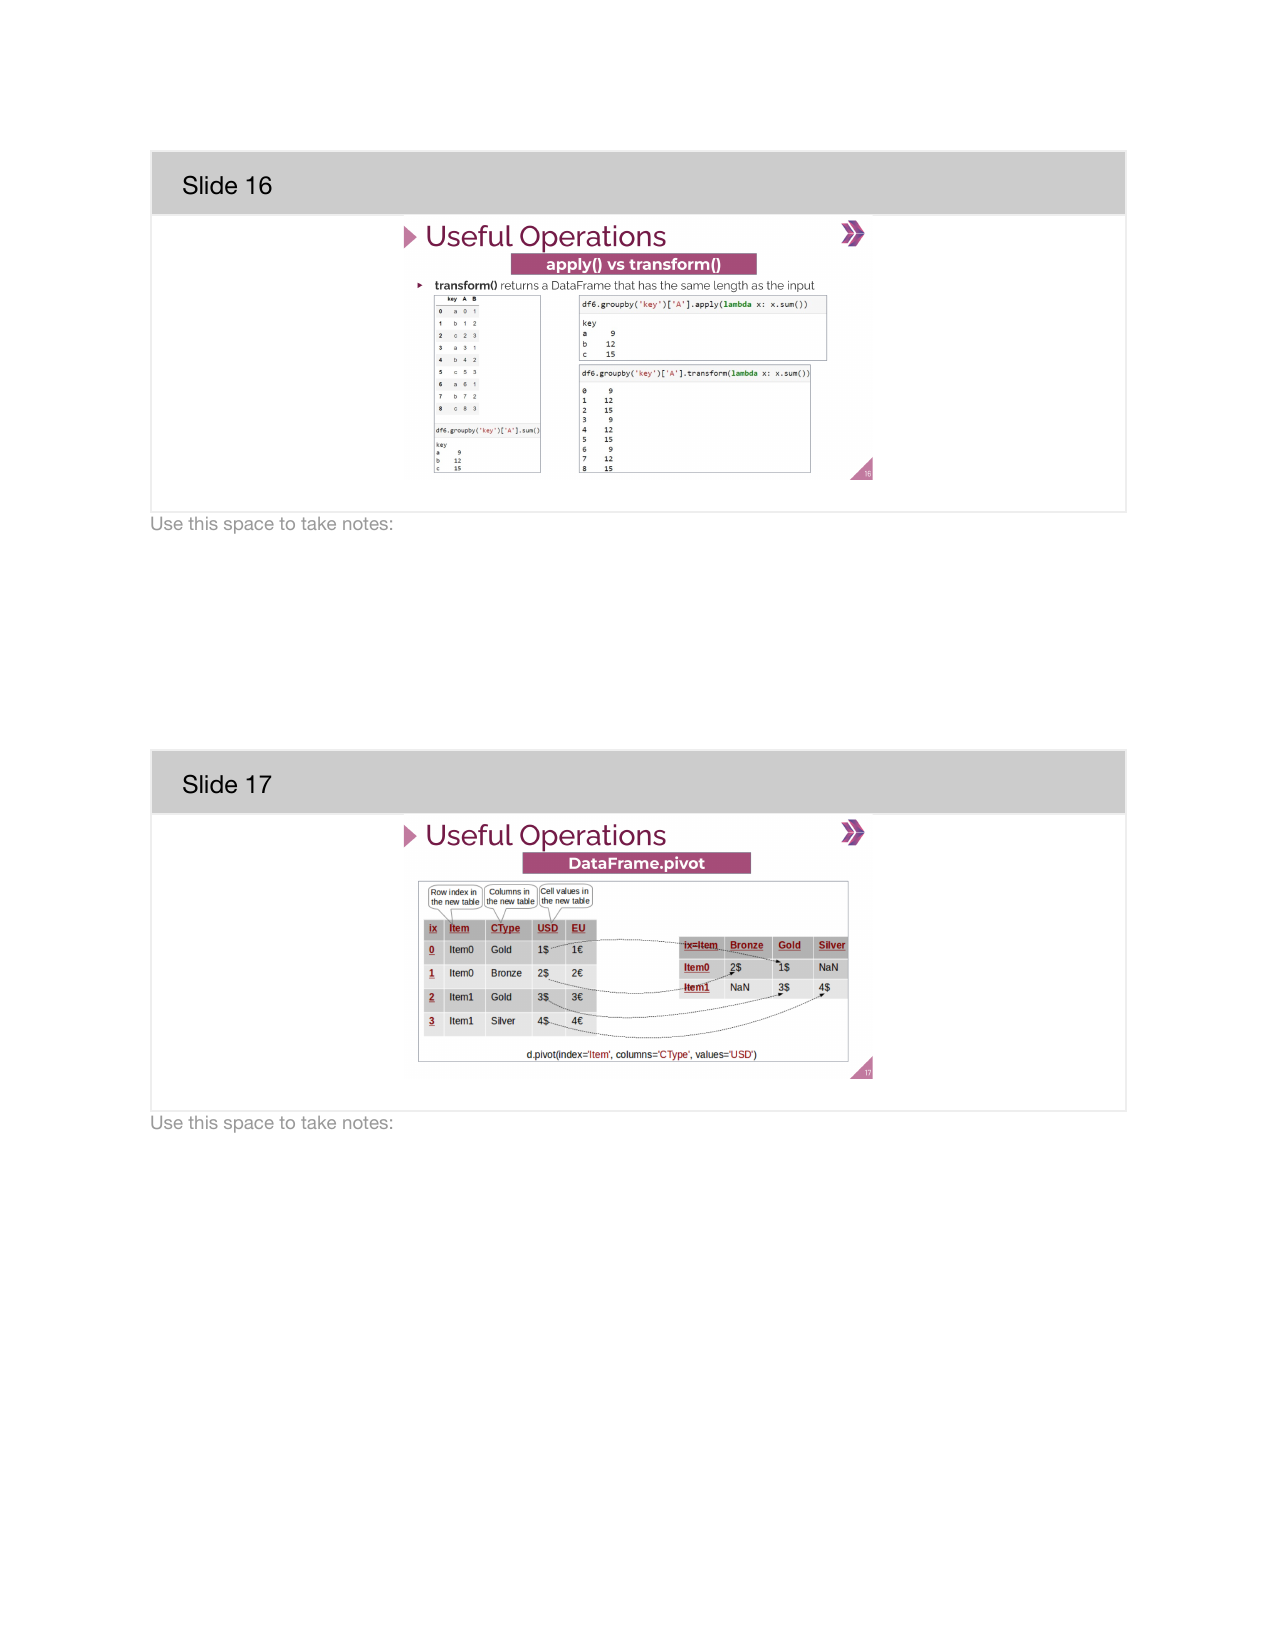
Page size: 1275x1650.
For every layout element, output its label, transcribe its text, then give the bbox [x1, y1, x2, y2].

text Use this space to take notes: [150, 1112, 1125, 1135]
table_header Slide 17 [152, 751, 1125, 813]
table_cell [152, 815, 1125, 1110]
table_header Slide 16 [152, 152, 1125, 214]
table_cell [152, 216, 1125, 511]
text Use this space to take notes: [150, 513, 1125, 536]
picture [403, 215, 873, 480]
picture [403, 814, 873, 1079]
